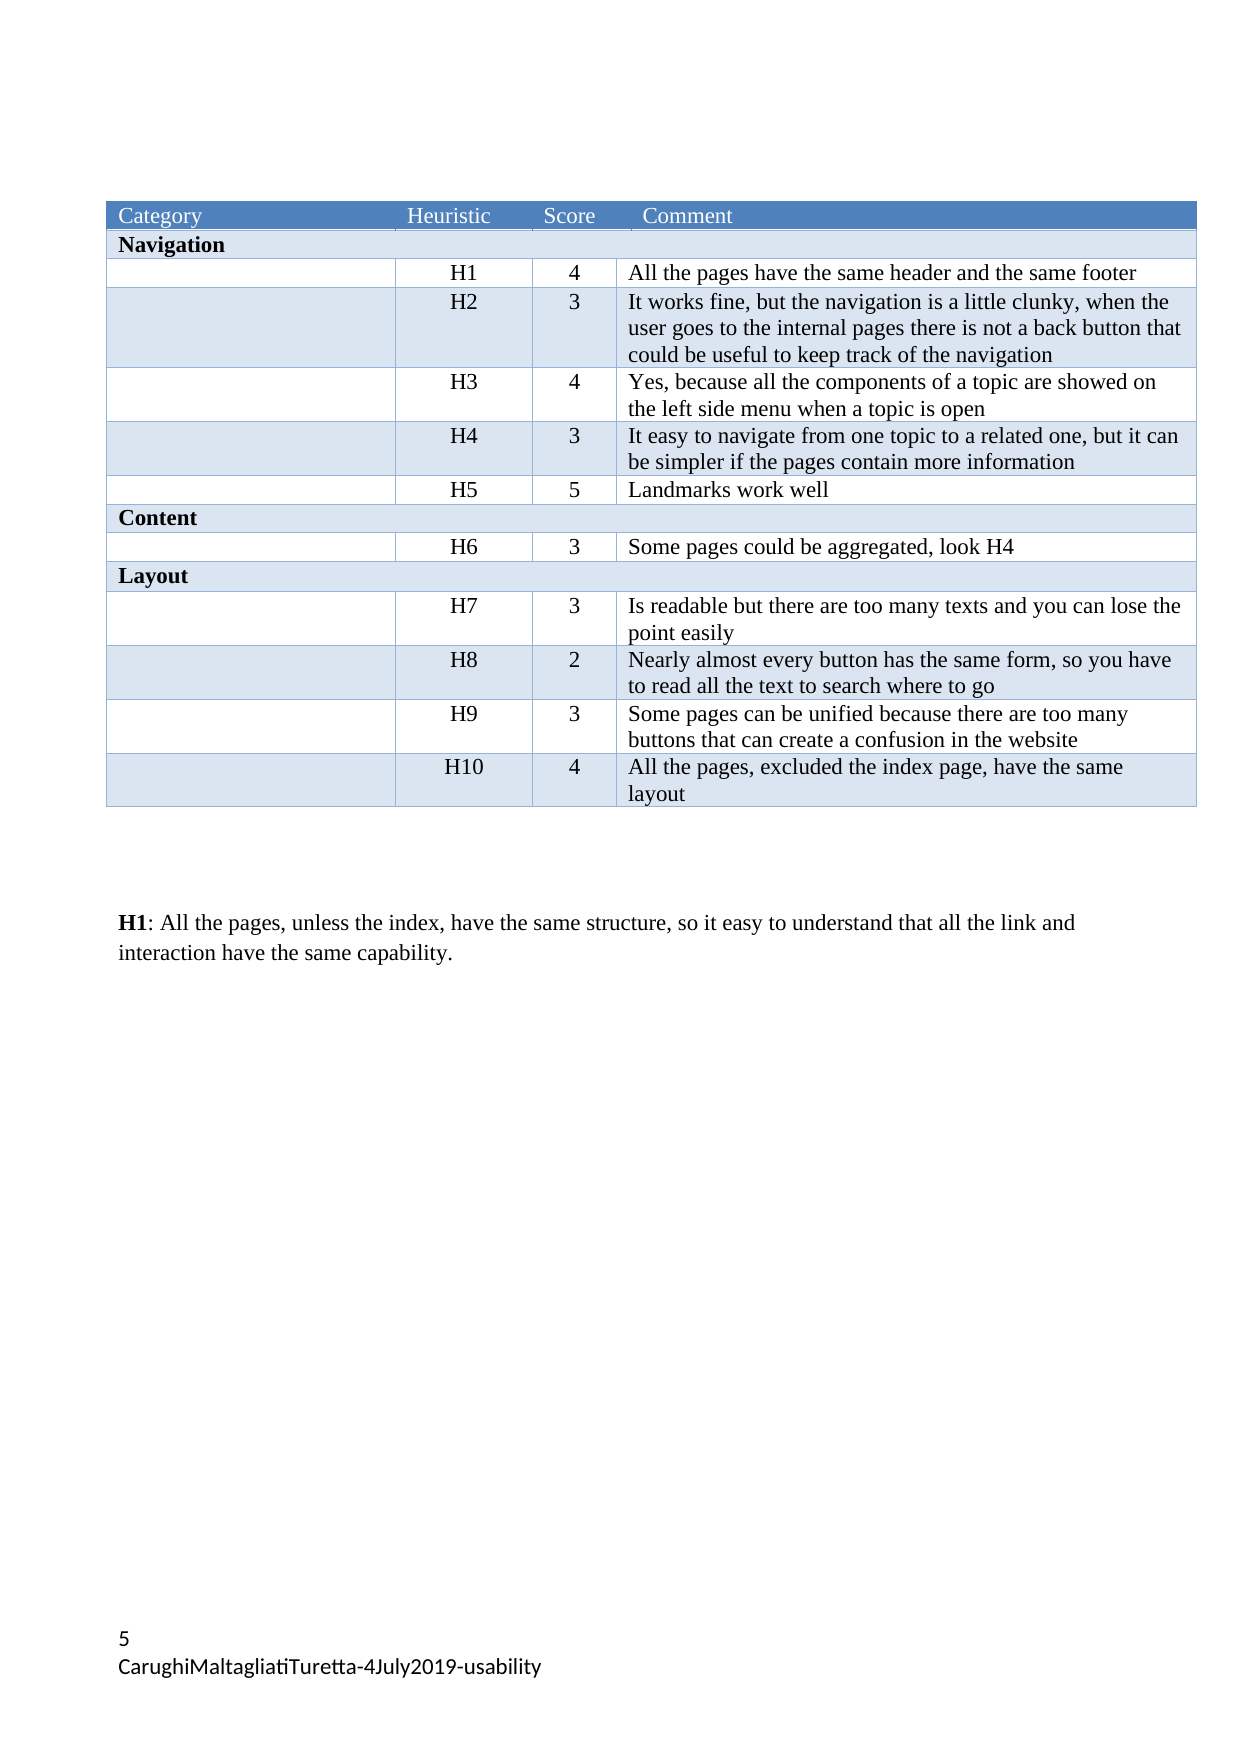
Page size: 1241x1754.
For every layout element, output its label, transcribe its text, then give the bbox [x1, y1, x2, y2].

text H1: All the pages, unless the index, have the same structure, so it easy to understand that all the link and interaction have the same capability. [118, 909, 1122, 966]
table_cell 4 [533, 368, 616, 421]
table_cell [107, 754, 395, 806]
table_cell [107, 700, 395, 752]
table_cell [107, 533, 395, 561]
table_cell 3 [533, 288, 616, 367]
table_cell H4 [396, 422, 532, 475]
table_cell Some pages can be unified because there are too many buttons that can create a confusion in the website [617, 700, 1196, 752]
table_cell [107, 646, 395, 699]
table_cell Navigation [107, 231, 1196, 258]
table_cell Some pages could be aggregated, look H4 [617, 533, 1196, 561]
table_cell H3 [396, 368, 532, 421]
table_cell H6 [396, 533, 532, 561]
table_header Score [533, 202, 631, 229]
table_cell All the pages have the same header and the same footer [617, 259, 1196, 287]
table_cell All the pages, excluded the index page, have the same layout [617, 754, 1196, 806]
table_cell H8 [396, 646, 532, 699]
table_cell 3 [533, 592, 616, 645]
table_cell [107, 259, 395, 287]
table_cell Landmarks work well [617, 476, 1196, 503]
table_cell H10 [396, 754, 532, 806]
table_cell 3 [533, 533, 616, 561]
table_cell Is readable but there are too many texts and you can lose the point easily [617, 592, 1196, 645]
table_cell H1 [396, 259, 532, 287]
table_cell 3 [533, 422, 616, 475]
table_cell 4 [533, 259, 616, 287]
table_header Heuristic [396, 202, 532, 229]
table_cell [107, 476, 395, 503]
table_cell 5 [533, 476, 616, 503]
table_cell Yes, because all the components of a topic are showed on the left side menu when a topic is open [617, 368, 1196, 421]
table_cell [107, 592, 395, 645]
table_cell [107, 422, 395, 475]
table_cell H2 [396, 288, 532, 367]
table_cell [107, 288, 395, 367]
table_cell 3 [533, 700, 616, 752]
table_cell Content [107, 505, 1196, 532]
table_cell H9 [396, 700, 532, 752]
table_cell It easy to navigate from one topic to a related one, but it can be simpler if the pages contain more information [617, 422, 1196, 475]
table_cell It works fine, but the navigation is a little clunky, when the user goes to the internal pages there is not a back button that could be useful to keep track of the navigation [617, 288, 1196, 367]
table_cell Layout [107, 562, 1196, 591]
table_cell 2 [533, 646, 616, 699]
table_cell Nearly almost every button has the same form, so you have to read all the text to search where to go [617, 646, 1196, 699]
table_cell 4 [533, 754, 616, 806]
table_cell [107, 368, 395, 421]
table_cell H7 [396, 592, 532, 645]
table_cell H5 [396, 476, 532, 503]
table_header Category [107, 202, 395, 229]
table_header Comment [632, 202, 1196, 229]
